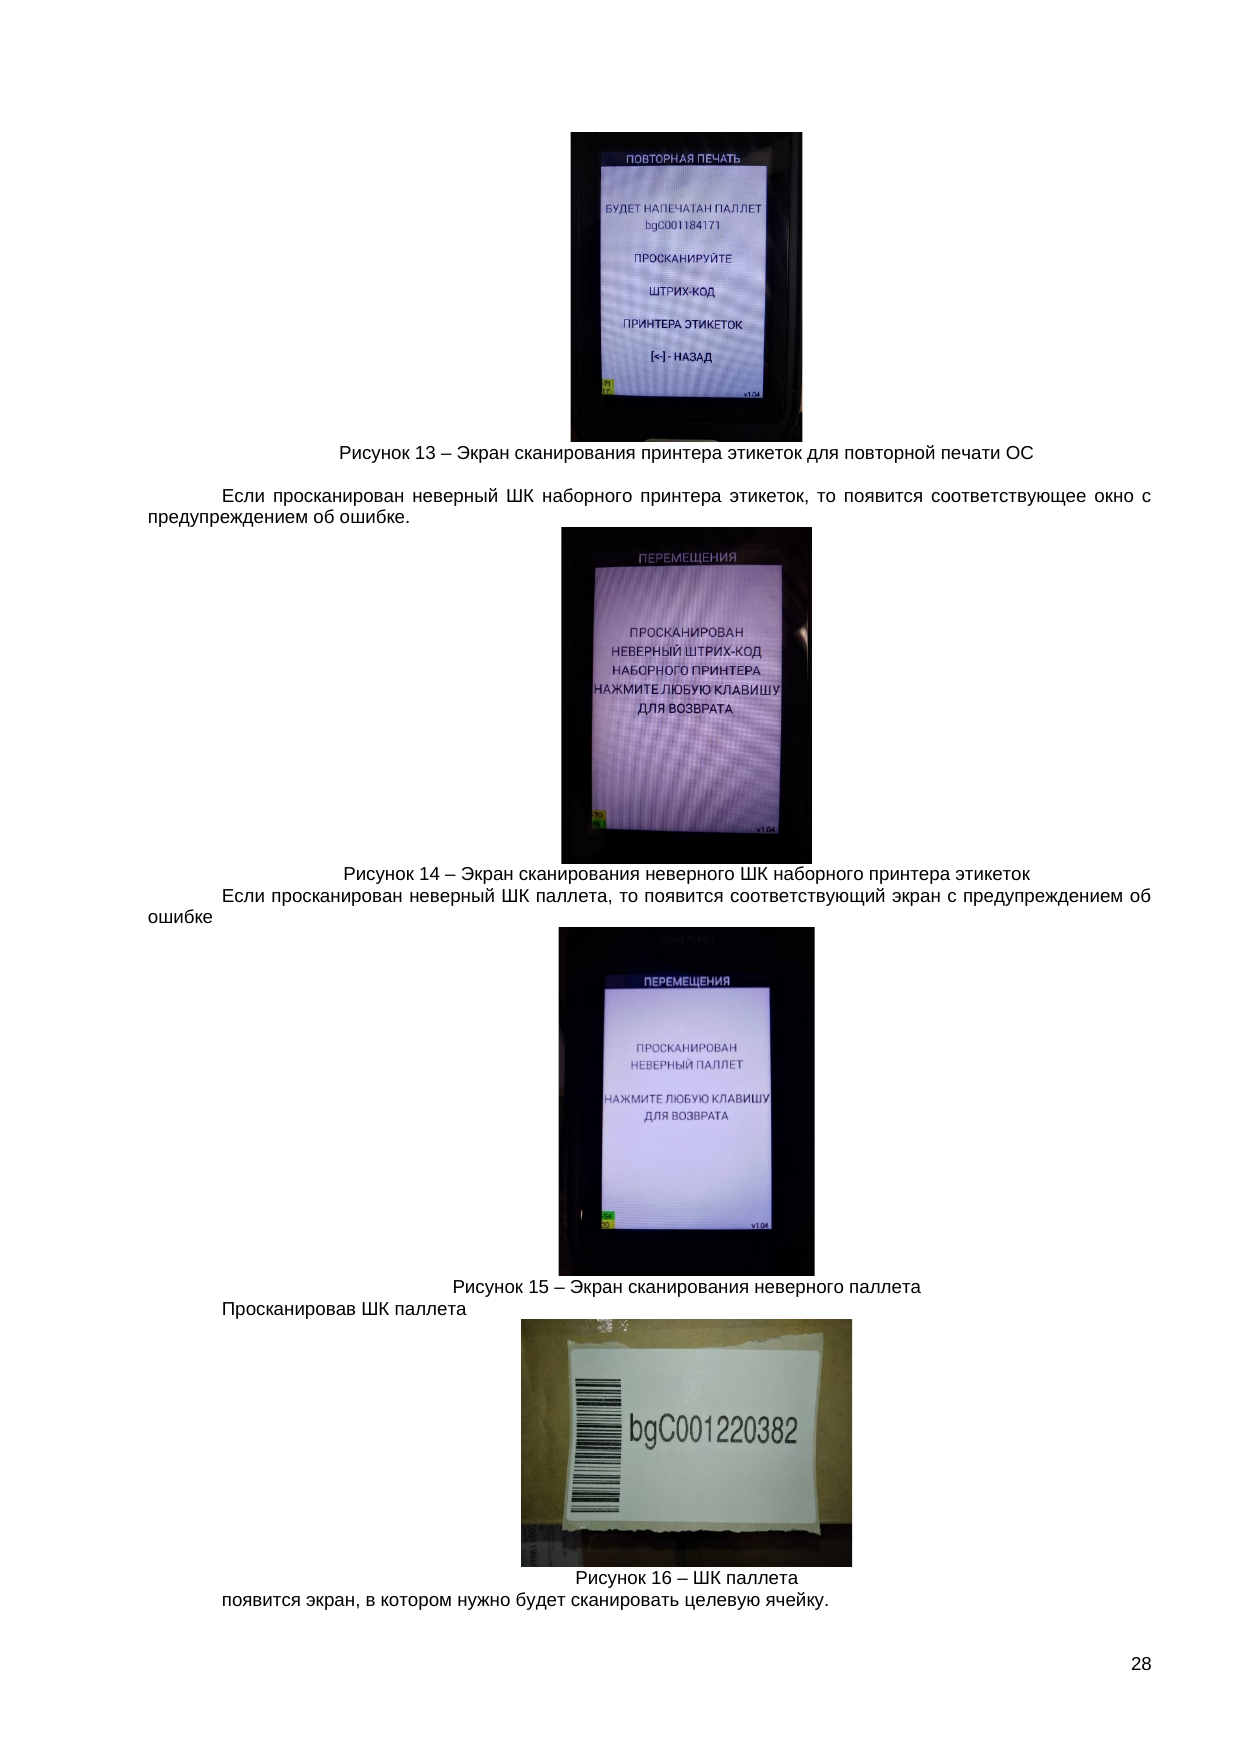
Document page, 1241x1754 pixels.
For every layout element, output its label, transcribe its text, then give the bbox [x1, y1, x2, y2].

text Рисунок 15 – Экран сканирования неверного паллета [148, 1276, 1152, 1297]
picture [558, 927, 815, 1276]
text появится экран, в котором нужно будет сканировать целевую ячейку. [148, 1588, 1152, 1610]
text Рисунок 16 – ШК паллета [148, 1567, 1152, 1588]
text Рисунок 14 – Экран сканирования неверного ШК наборного принтера этикеток [148, 863, 1152, 885]
picture [570, 132, 803, 442]
text Если просканирован неверный ШК наборного принтера этикеток, то появится соответствующее окно с предупреждением об ошибке. [148, 484, 1152, 528]
text Рисунок 13 – Экран сканирования принтера этикеток для повторной печати ОС [148, 441, 1152, 463]
text Если просканирован неверный ШК паллета, то появится соответствующий экран с предупреждением об ошибке [148, 885, 1152, 928]
picture [521, 1319, 853, 1567]
text Просканировав ШК паллета [148, 1297, 1152, 1319]
picture [561, 527, 812, 864]
